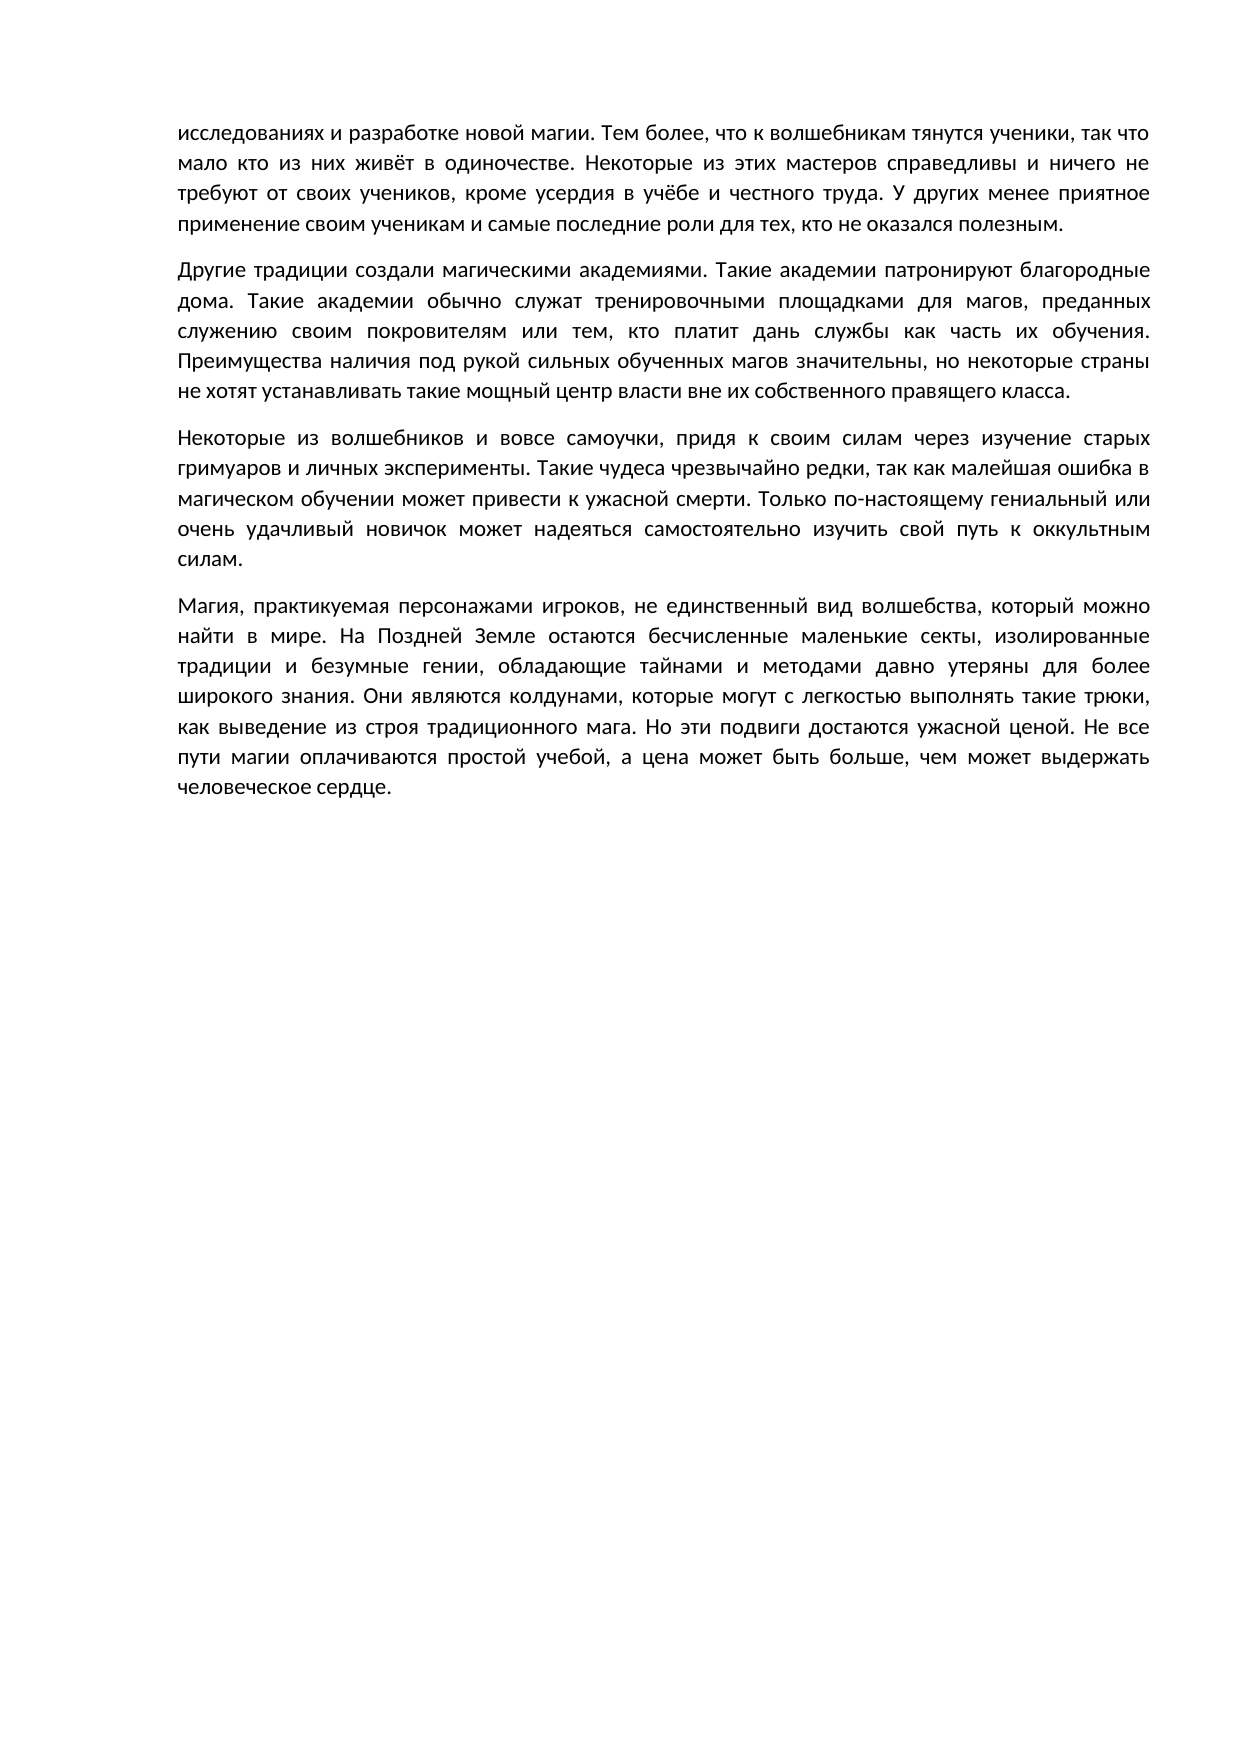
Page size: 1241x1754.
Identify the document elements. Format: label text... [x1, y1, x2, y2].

text Другие традиции создали магическими академиями. Такие академии патронируют благородные дома. Такие академии обычно служат тренировочными площадками для магов, преданных служению своим покровителям или тем, кто платит дань службы как часть их обучения. Преимущества наличия под рукой сильных обученных магов значительны, но некоторые страны не хотят устанавливать такие мощный центр власти вне их собственного правящего класса. [177, 256, 1152, 404]
text Некоторые из волшебников и вовсе самоучки, придя к своим силам через изучение старых гримуаров и личных эксперименты. Такие чудеса чрезвычайно редки, так как малейшая ошибка в магическом обучении может привести к ужасной смерти. Только по-настоящему гениальный или очень удачливый новичок может надеяться самостоятельно изучить свой путь к оккультным силам. [177, 423, 1152, 572]
text Магия, практикуемая персонажами игроков, не единственный вид волшебства, который можно найти в мире. На Поздней Земле остаются бесчисленные маленькие секты, изолированные традиции и безумные гении, обладающие тайнами и методами давно утеряны для более широкого знания. Они являются колдунами, которые могут с легкостью выполнять такие трюки, как выведение из строя традиционного мага. Но эти подвиги достаются ужасной ценой. Не все пути магии оплачиваются простой учебой, а цена может быть больше, чем может выдержать человеческое сердце. [177, 591, 1152, 800]
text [177, 118, 1152, 237]
